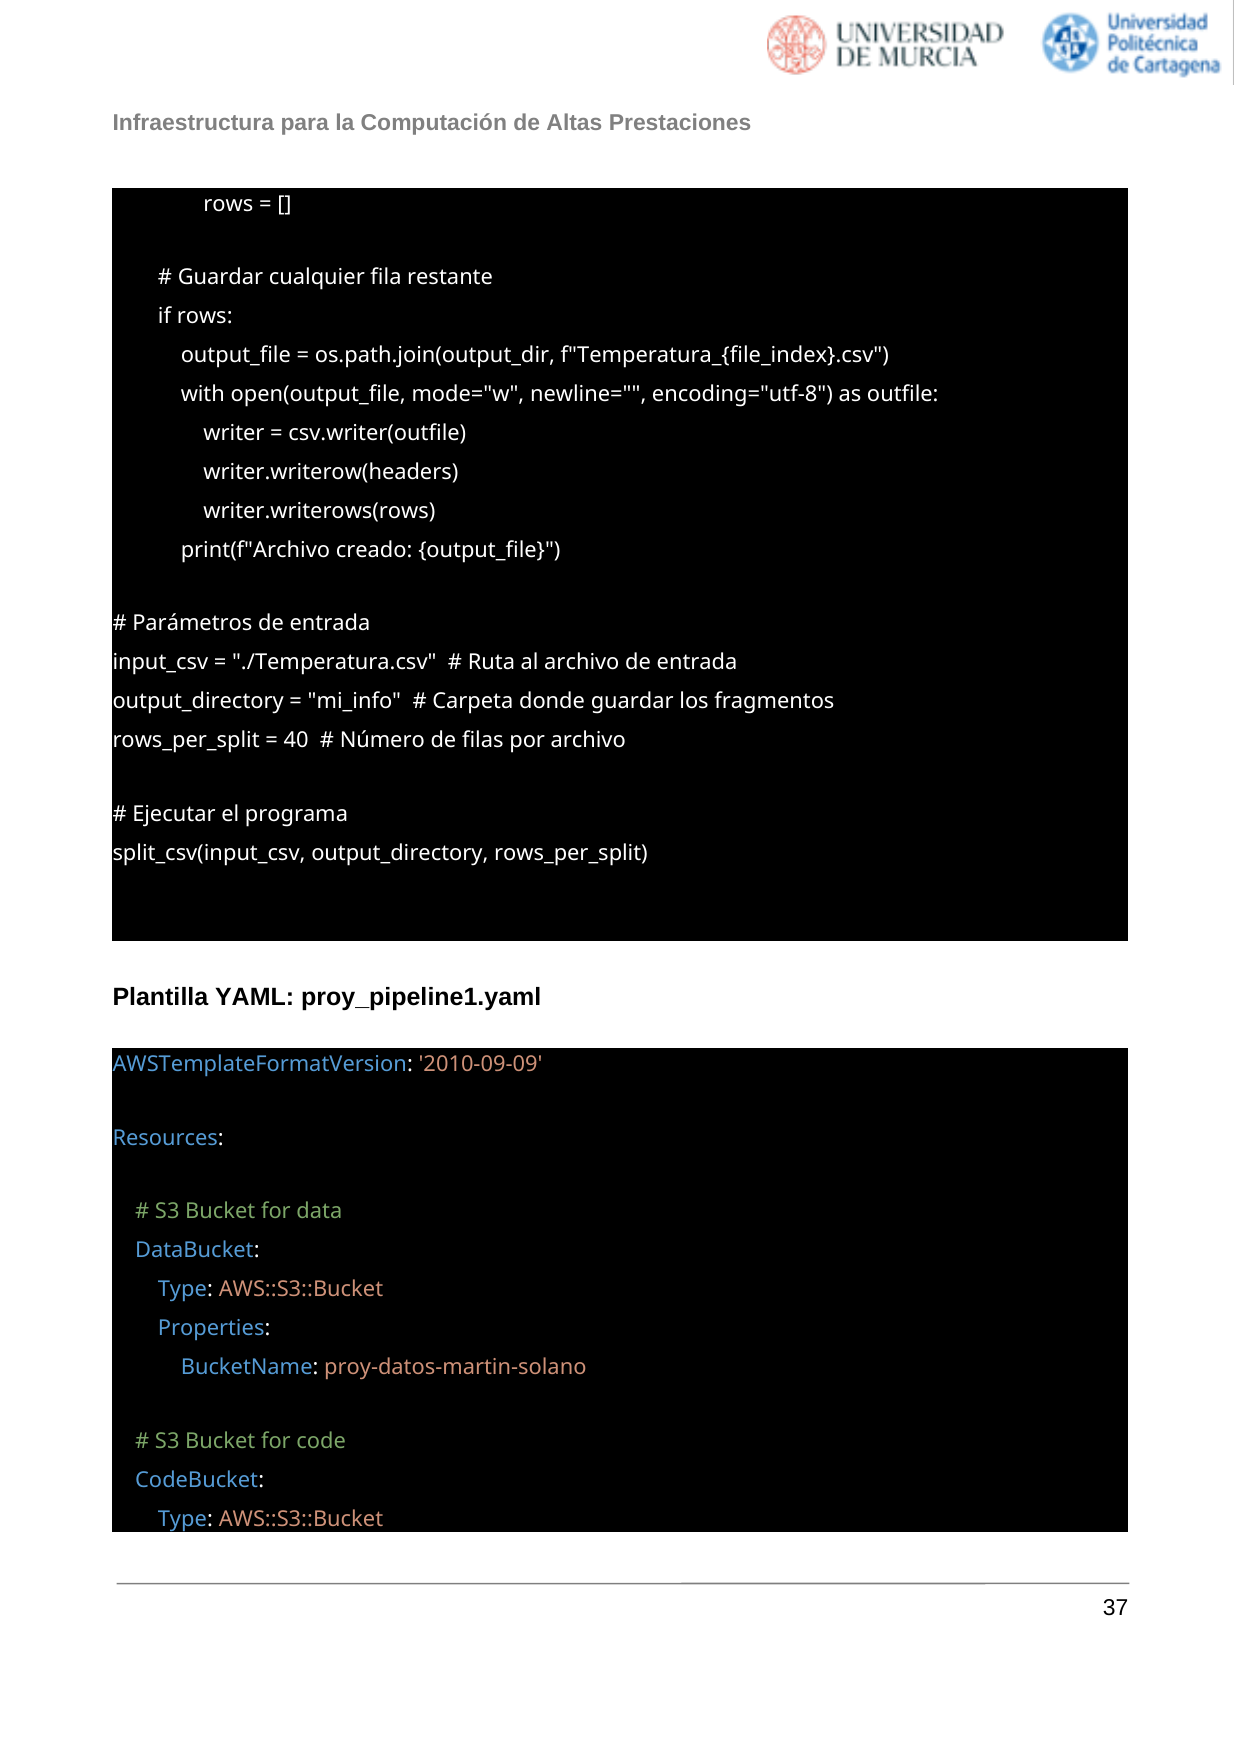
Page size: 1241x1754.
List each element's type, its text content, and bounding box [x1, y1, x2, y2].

text # S3 Bucket for code [112, 1424, 1128, 1454]
text Properties: [112, 1312, 1128, 1342]
text # S3 Bucket for data [112, 1195, 1128, 1225]
text if rows: [112, 300, 1128, 330]
text Type: AWS::S3::Bucket [112, 1273, 1128, 1303]
text split_csv(input_csv, output_directory, rows_per_split) [112, 837, 1128, 866]
text print(f"Archivo creado: {output_file}") [112, 534, 1128, 564]
text output_file = os.path.join(output_dir, f"Temperatura_{file_index}.csv") [112, 339, 1128, 369]
text # Parámetros de entrada [112, 607, 1128, 637]
text BucketName: proy-datos-martin-solano [112, 1351, 1128, 1381]
text with open(output_file, mode="w", newline="", encoding="utf-8") as outfile: [112, 378, 1128, 408]
text writer.writerows(rows) [112, 495, 1128, 525]
text AWSTemplateFormatVersion: '2010-09-09' [112, 1048, 1128, 1078]
text Resources: [112, 1122, 1128, 1152]
text # Guardar cualquier fila restante [112, 261, 1128, 291]
text CodeBucket: [112, 1463, 1128, 1493]
picture [767, 12, 1006, 77]
text Type: AWS::S3::Bucket [112, 1502, 1128, 1532]
picture [1026, 0, 1234, 82]
text writer.writerow(headers) [112, 456, 1128, 486]
text DataBucket: [112, 1234, 1128, 1264]
text input_csv = "./Temperatura.csv" # Ruta al archivo de entrada [112, 646, 1128, 676]
text rows_per_split = 40 # Número de filas por archivo [112, 724, 1128, 754]
text output_directory = "mi_info" # Carpeta donde guardar los fragmentos [112, 685, 1128, 715]
subtitle Plantilla YAML: proy_pipeline1.yaml [112, 982, 1128, 1011]
text writer = csv.writer(outfile) [112, 417, 1128, 447]
text # Ejecutar el programa [112, 798, 1128, 827]
text rows = [] [112, 188, 1128, 217]
